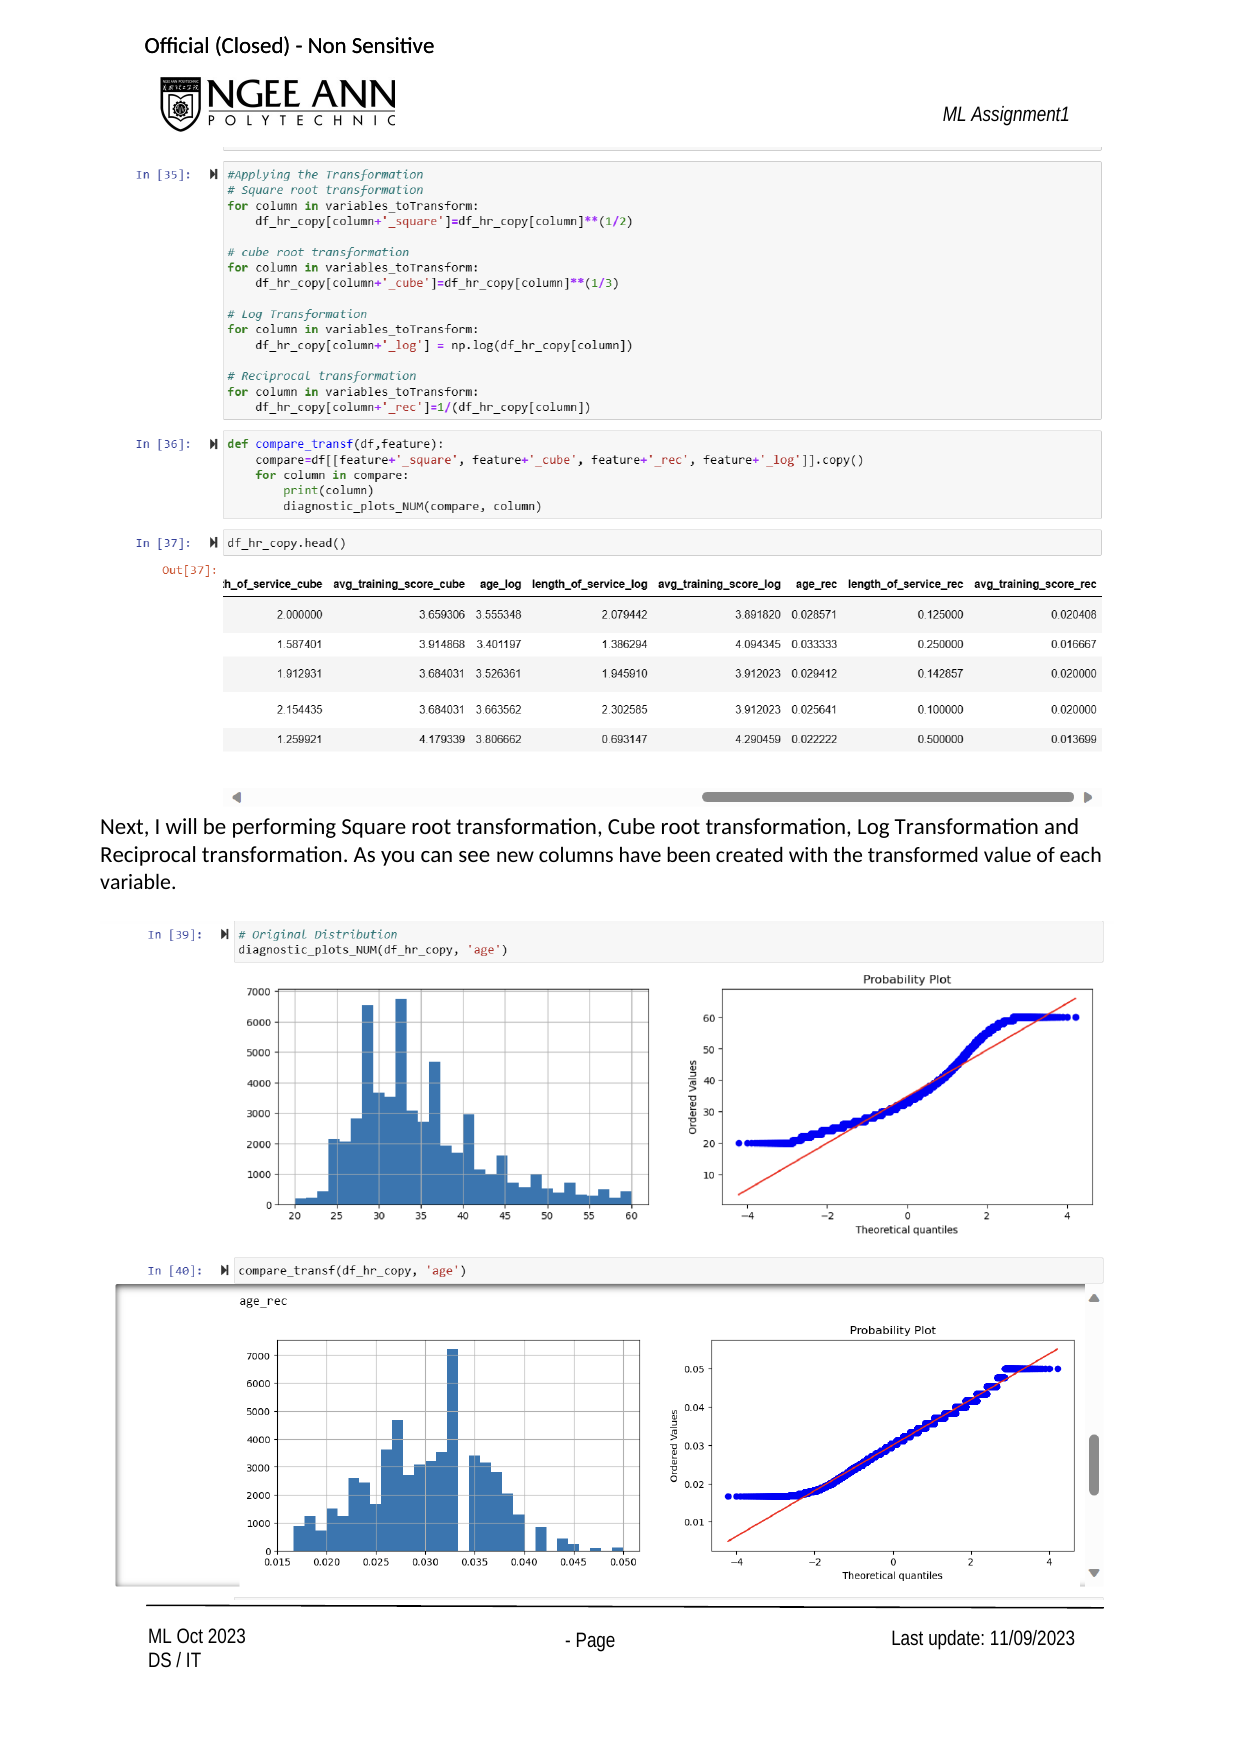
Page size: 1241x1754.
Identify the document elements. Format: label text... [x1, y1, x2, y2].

picture [160, 77, 395, 132]
picture [100, 921, 1114, 1600]
picture [100, 147, 1114, 813]
text Next, I will be performing Square root transformation, Cube root transformation, Log Transformation and Reciprocal transformation. As you can see new columns have been created with the transformed value of each variable. [100, 813, 1113, 895]
